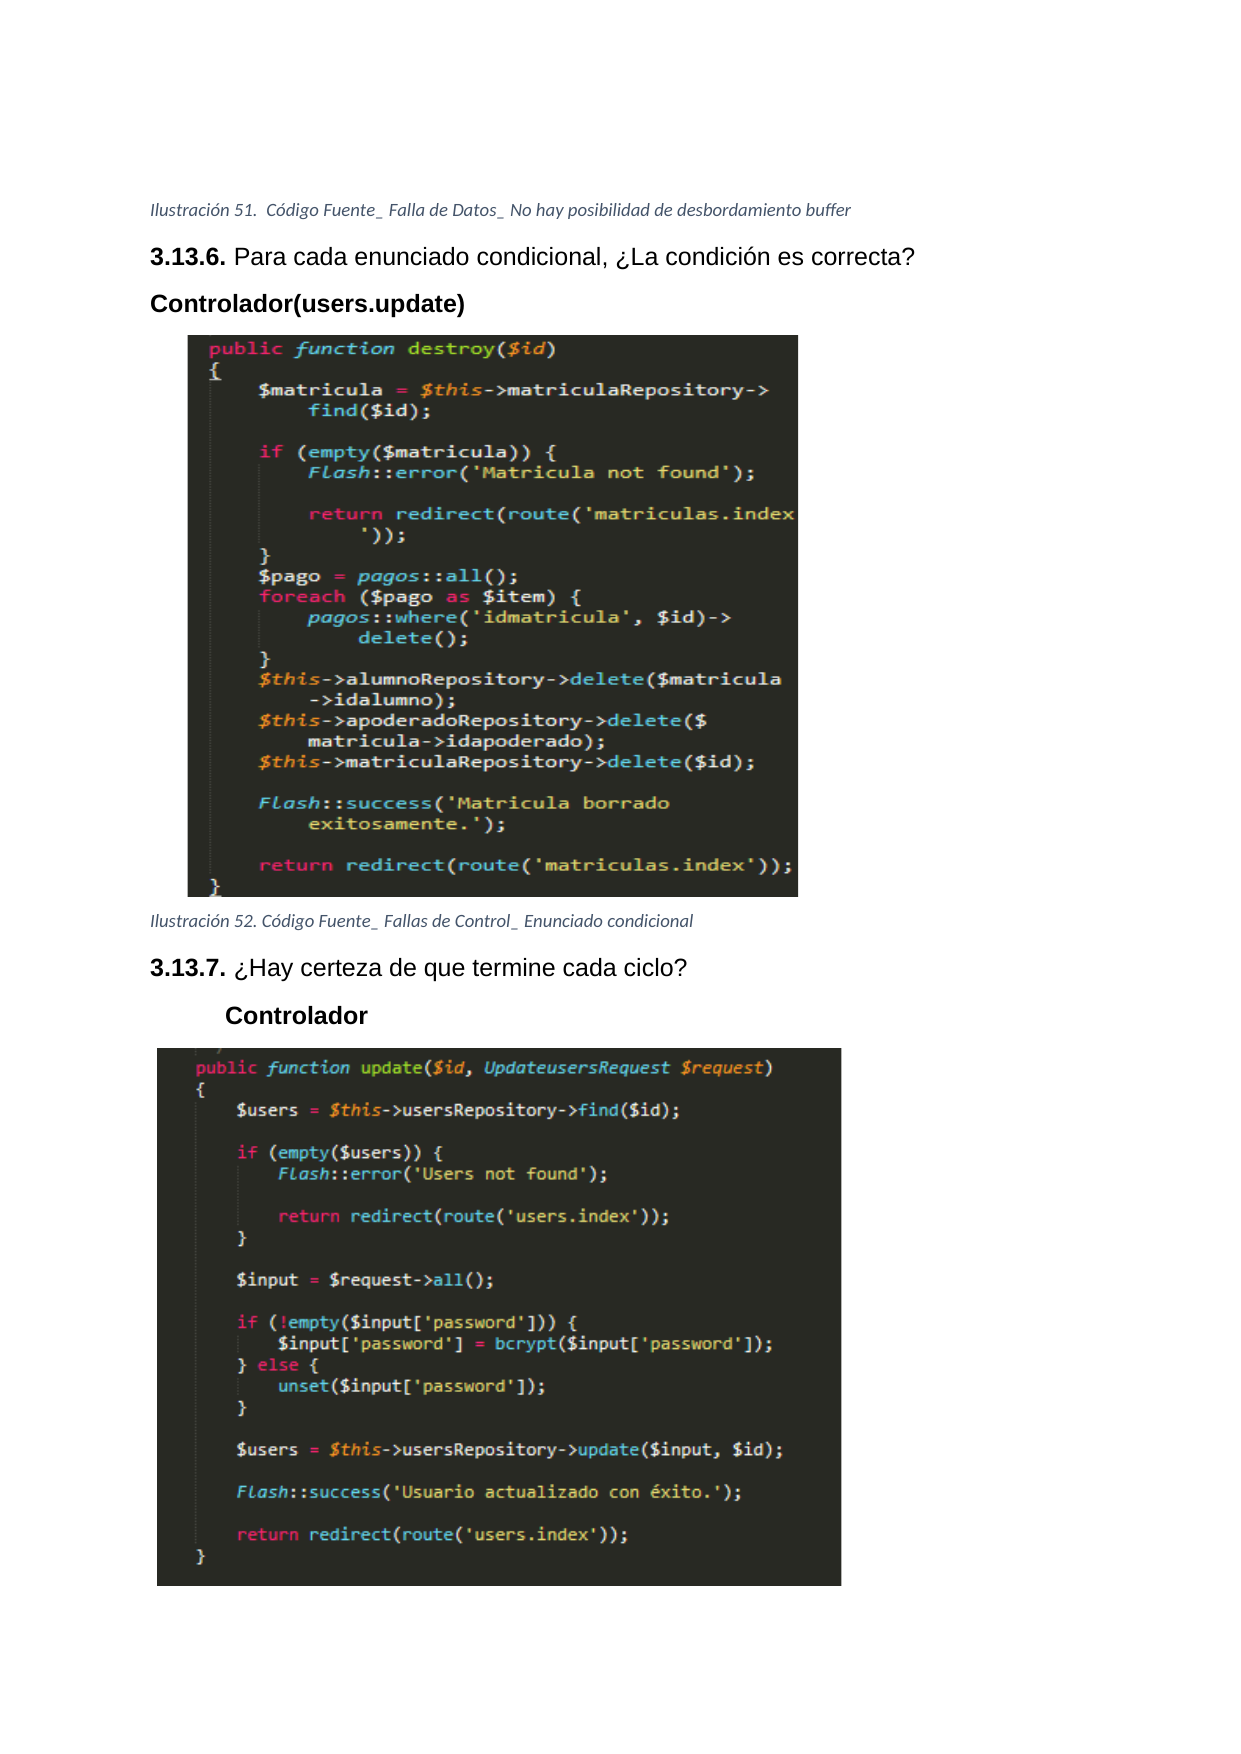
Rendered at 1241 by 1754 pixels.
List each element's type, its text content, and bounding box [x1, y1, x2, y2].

picture [187, 335, 799, 897]
picture [157, 1048, 842, 1586]
text Ilustración 51. Código Fuente_ Falla de Datos_ No hay posibilidad de desbordamiento buffer [150, 198, 1090, 221]
text 3.13.7. ¿Hay certeza de que termine cada ciclo? [150, 953, 1090, 982]
text Controlador(users.update) [150, 289, 1090, 318]
text 3.13.6. Para cada enunciado condicional, ¿La condición es correcta? [150, 241, 1090, 270]
text Controlador [150, 1001, 1090, 1029]
text Ilustración 52. Código Fuente_ Fallas de Control_ Enunciado condicional [150, 909, 1090, 932]
